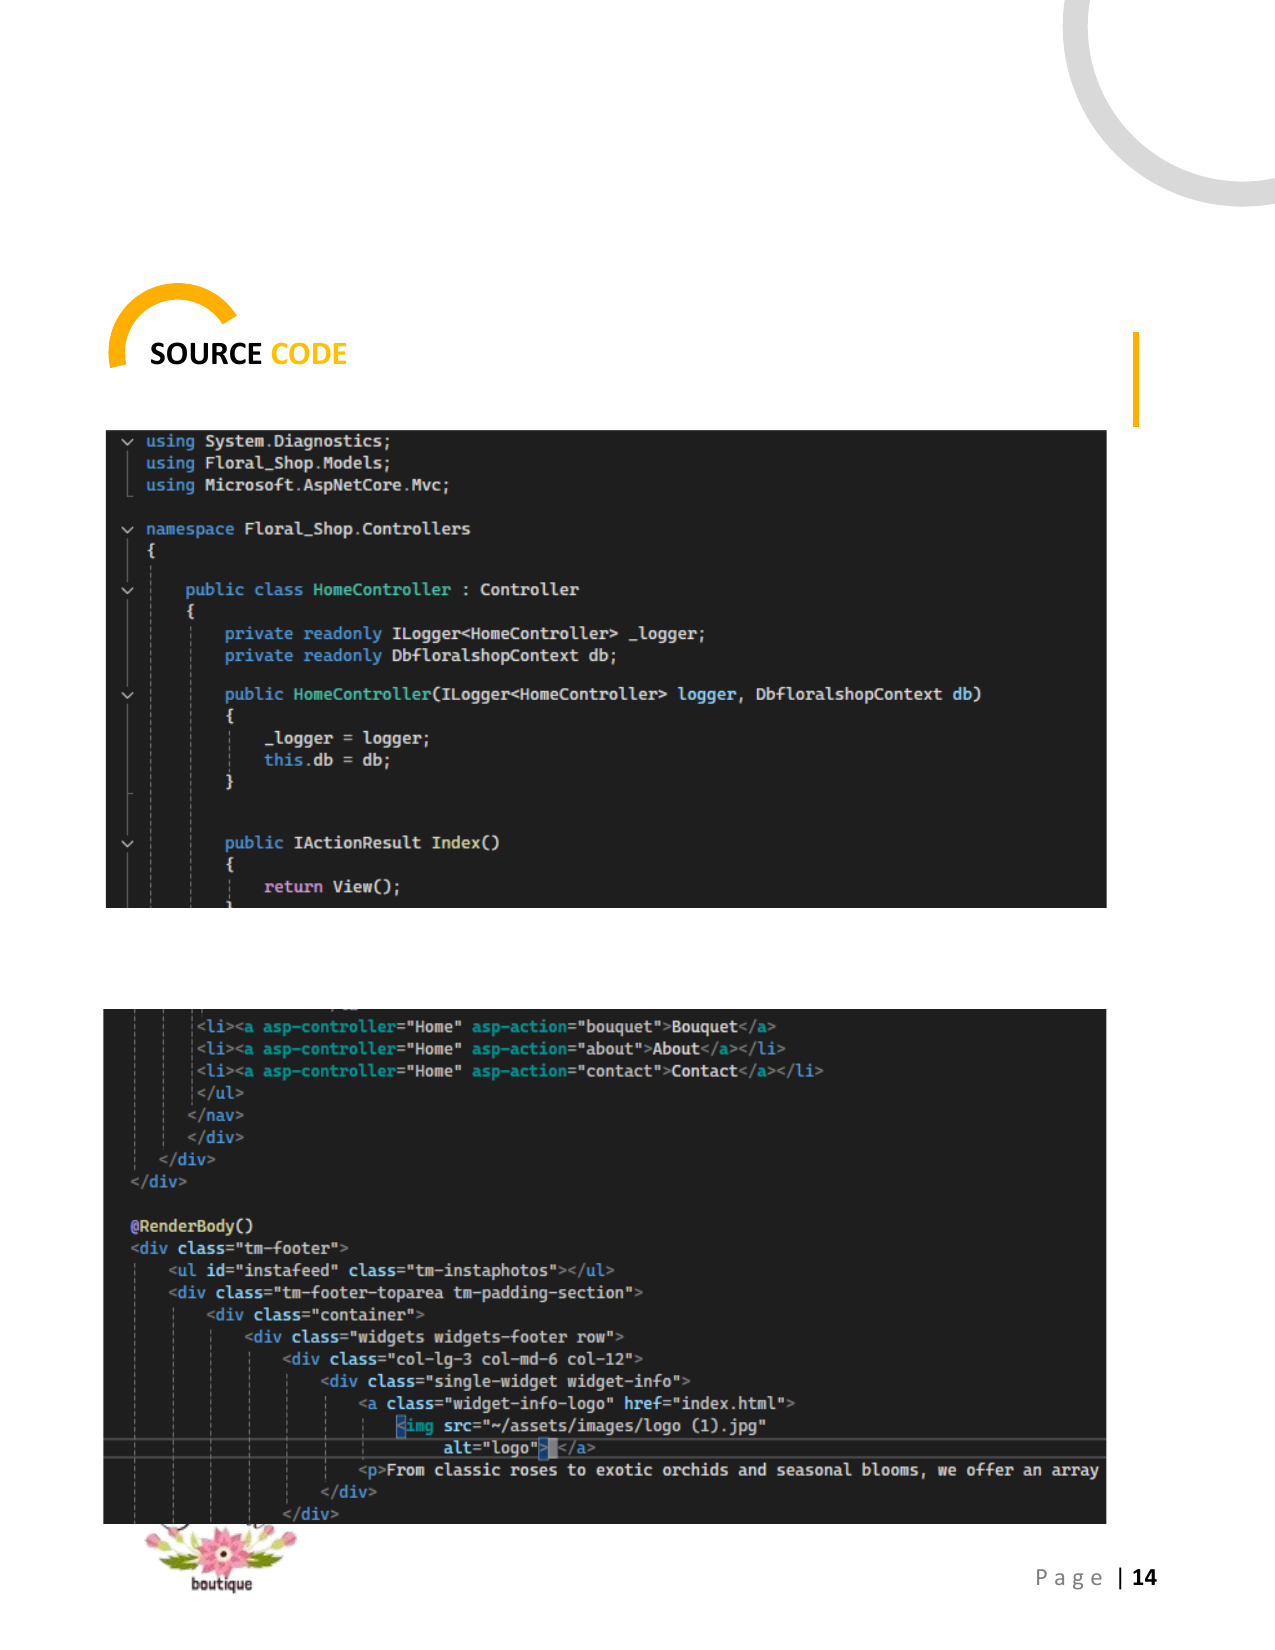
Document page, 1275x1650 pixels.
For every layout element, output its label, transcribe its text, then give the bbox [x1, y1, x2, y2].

subtitle source code [150, 332, 1133, 427]
picture [105, 430, 1107, 908]
picture [103, 1009, 1107, 1600]
